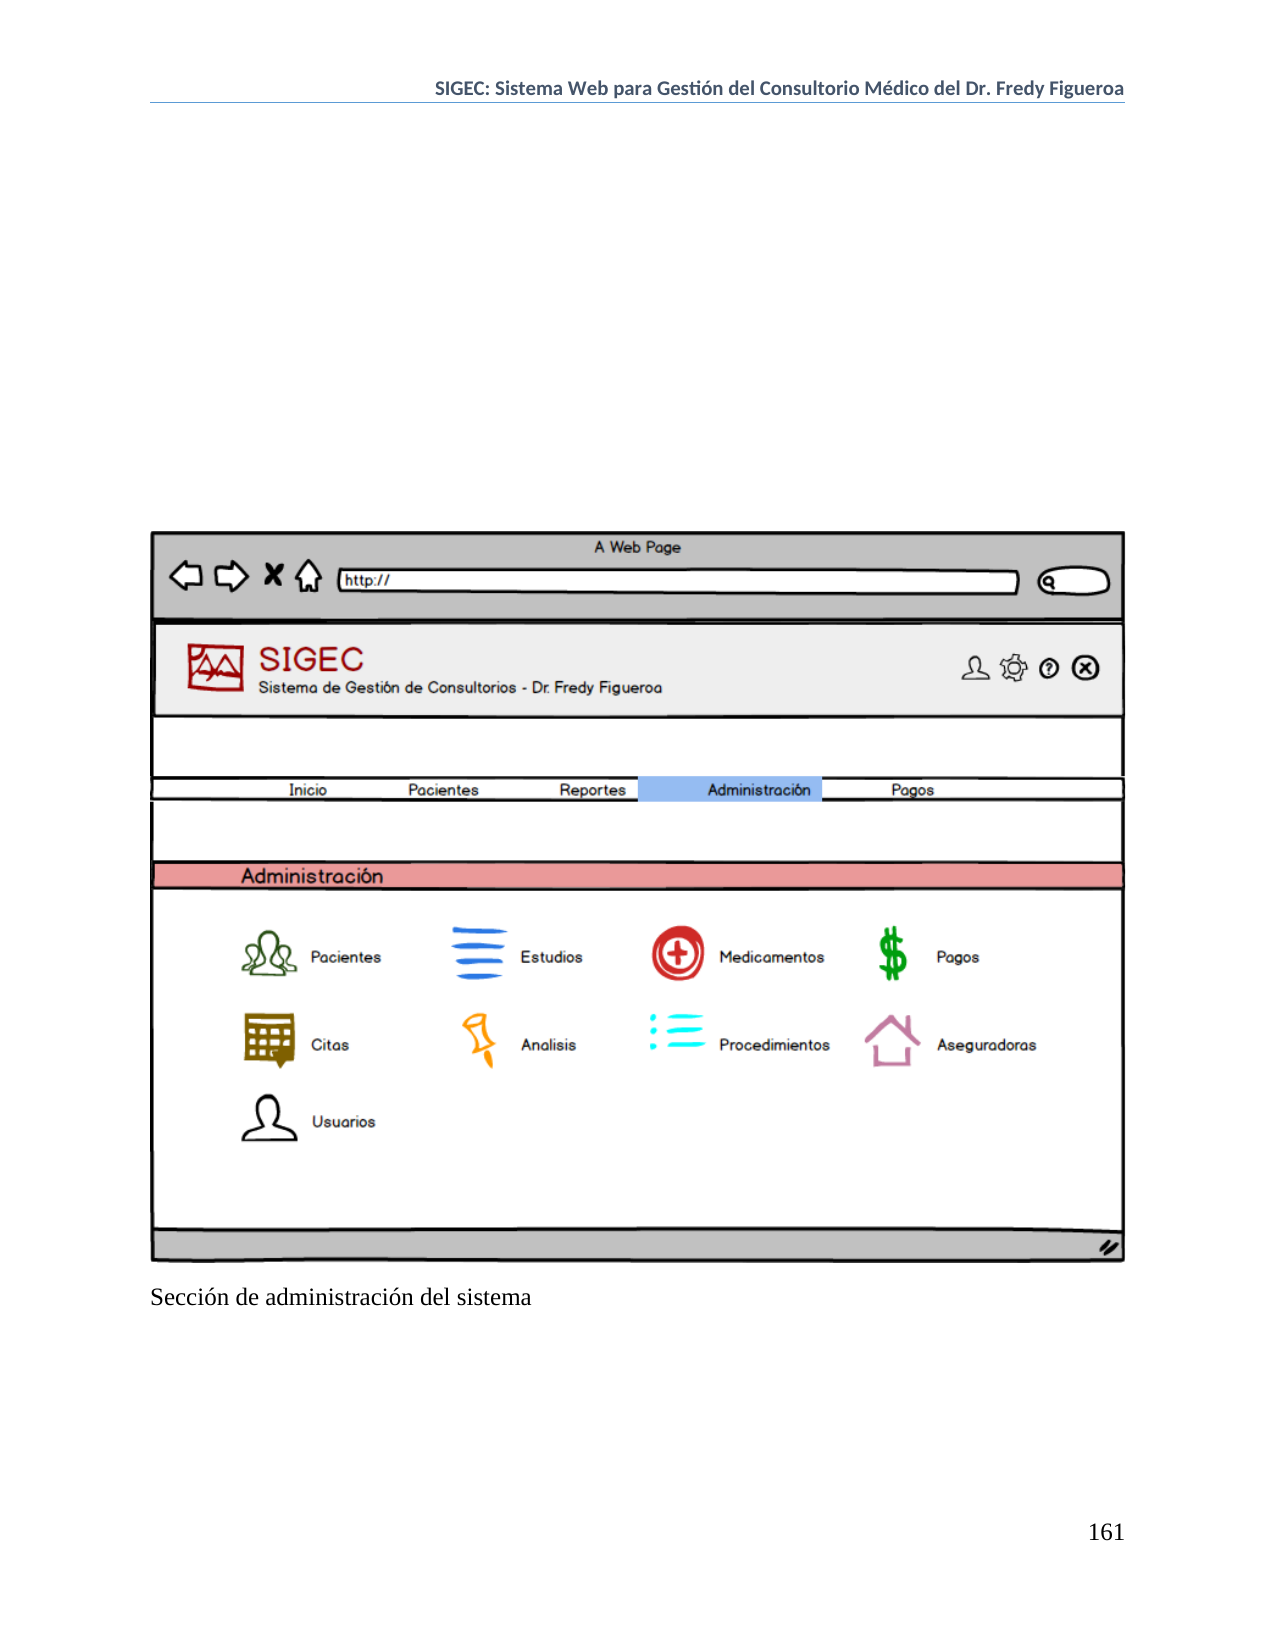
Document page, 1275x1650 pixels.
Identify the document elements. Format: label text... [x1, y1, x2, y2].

text Sección de administración del sistema [150, 1282, 1125, 1311]
picture [150, 531, 1125, 1263]
